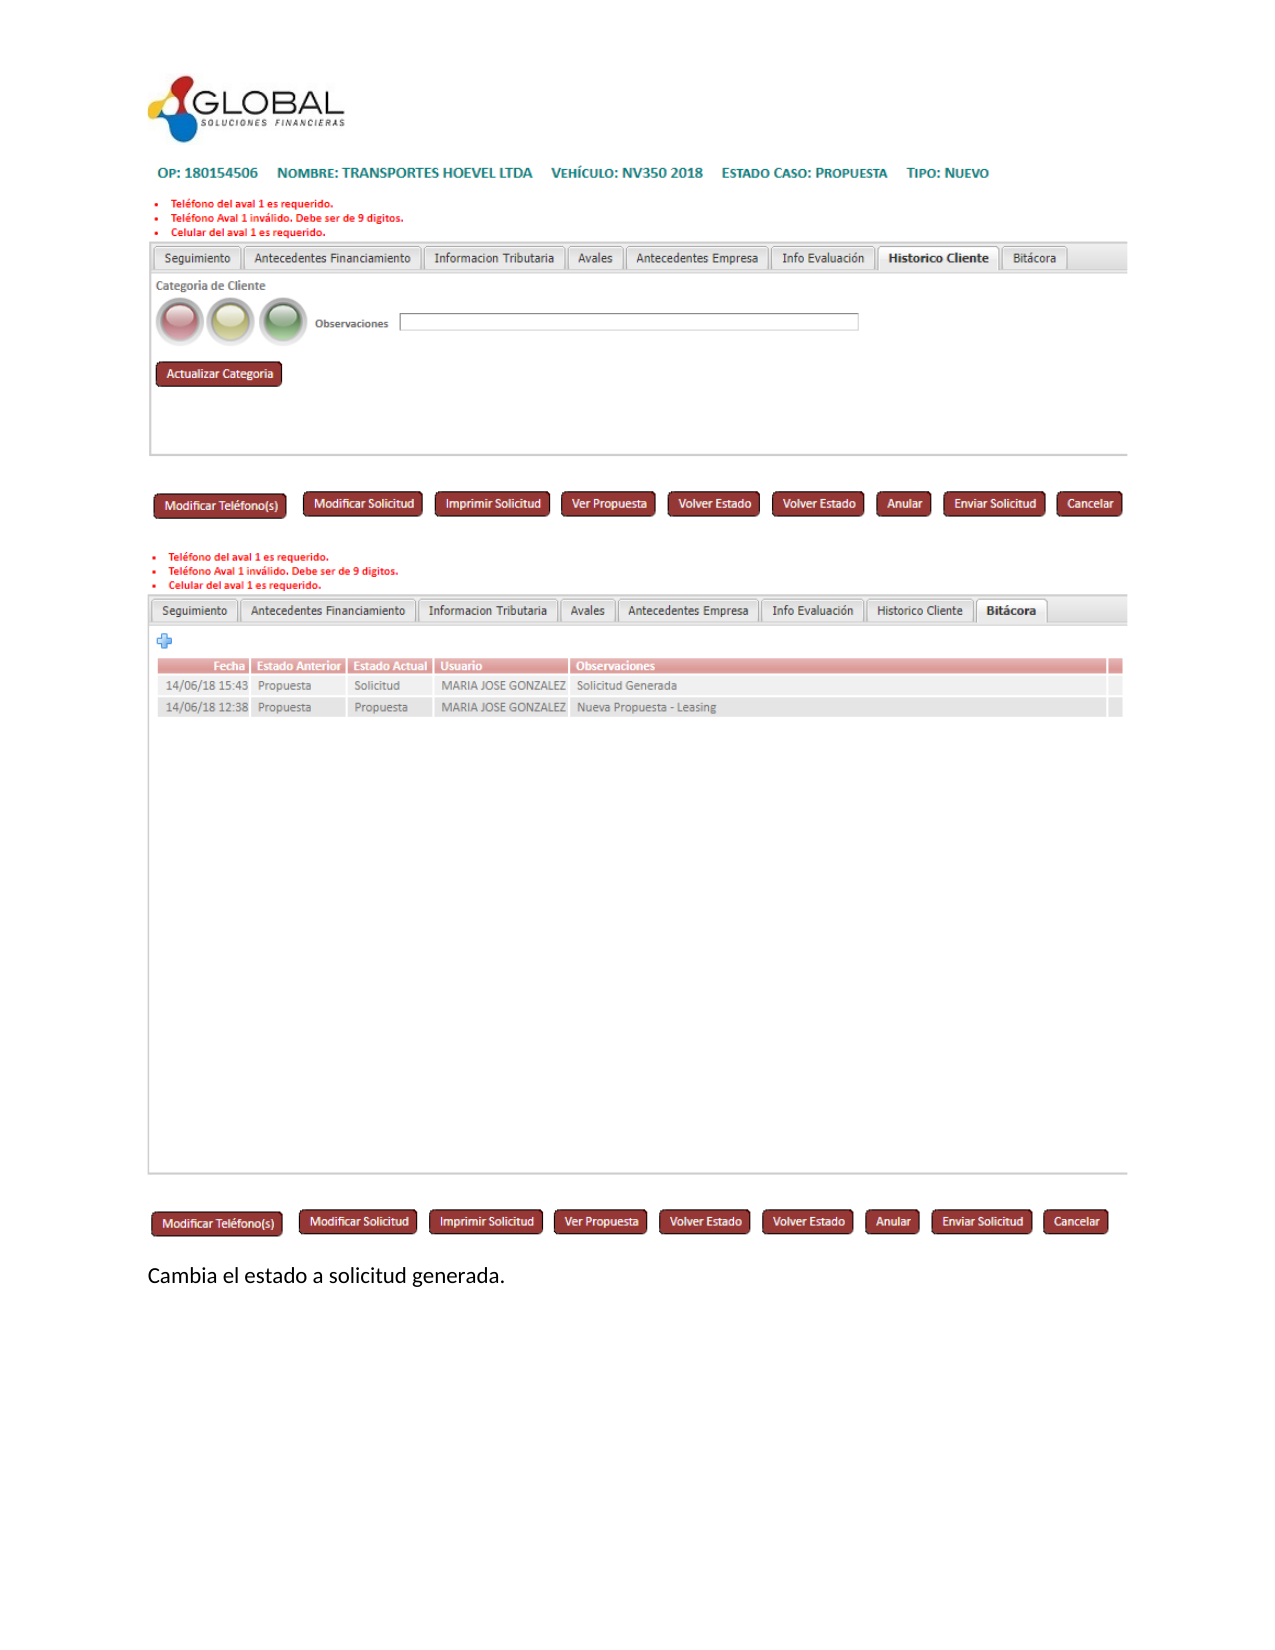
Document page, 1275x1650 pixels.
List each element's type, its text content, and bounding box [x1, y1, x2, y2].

picture [147, 539, 1128, 1243]
picture [147, 73, 1065, 145]
picture [147, 147, 1128, 521]
text Cambia el estado a solicitud generada. [148, 1262, 1127, 1289]
